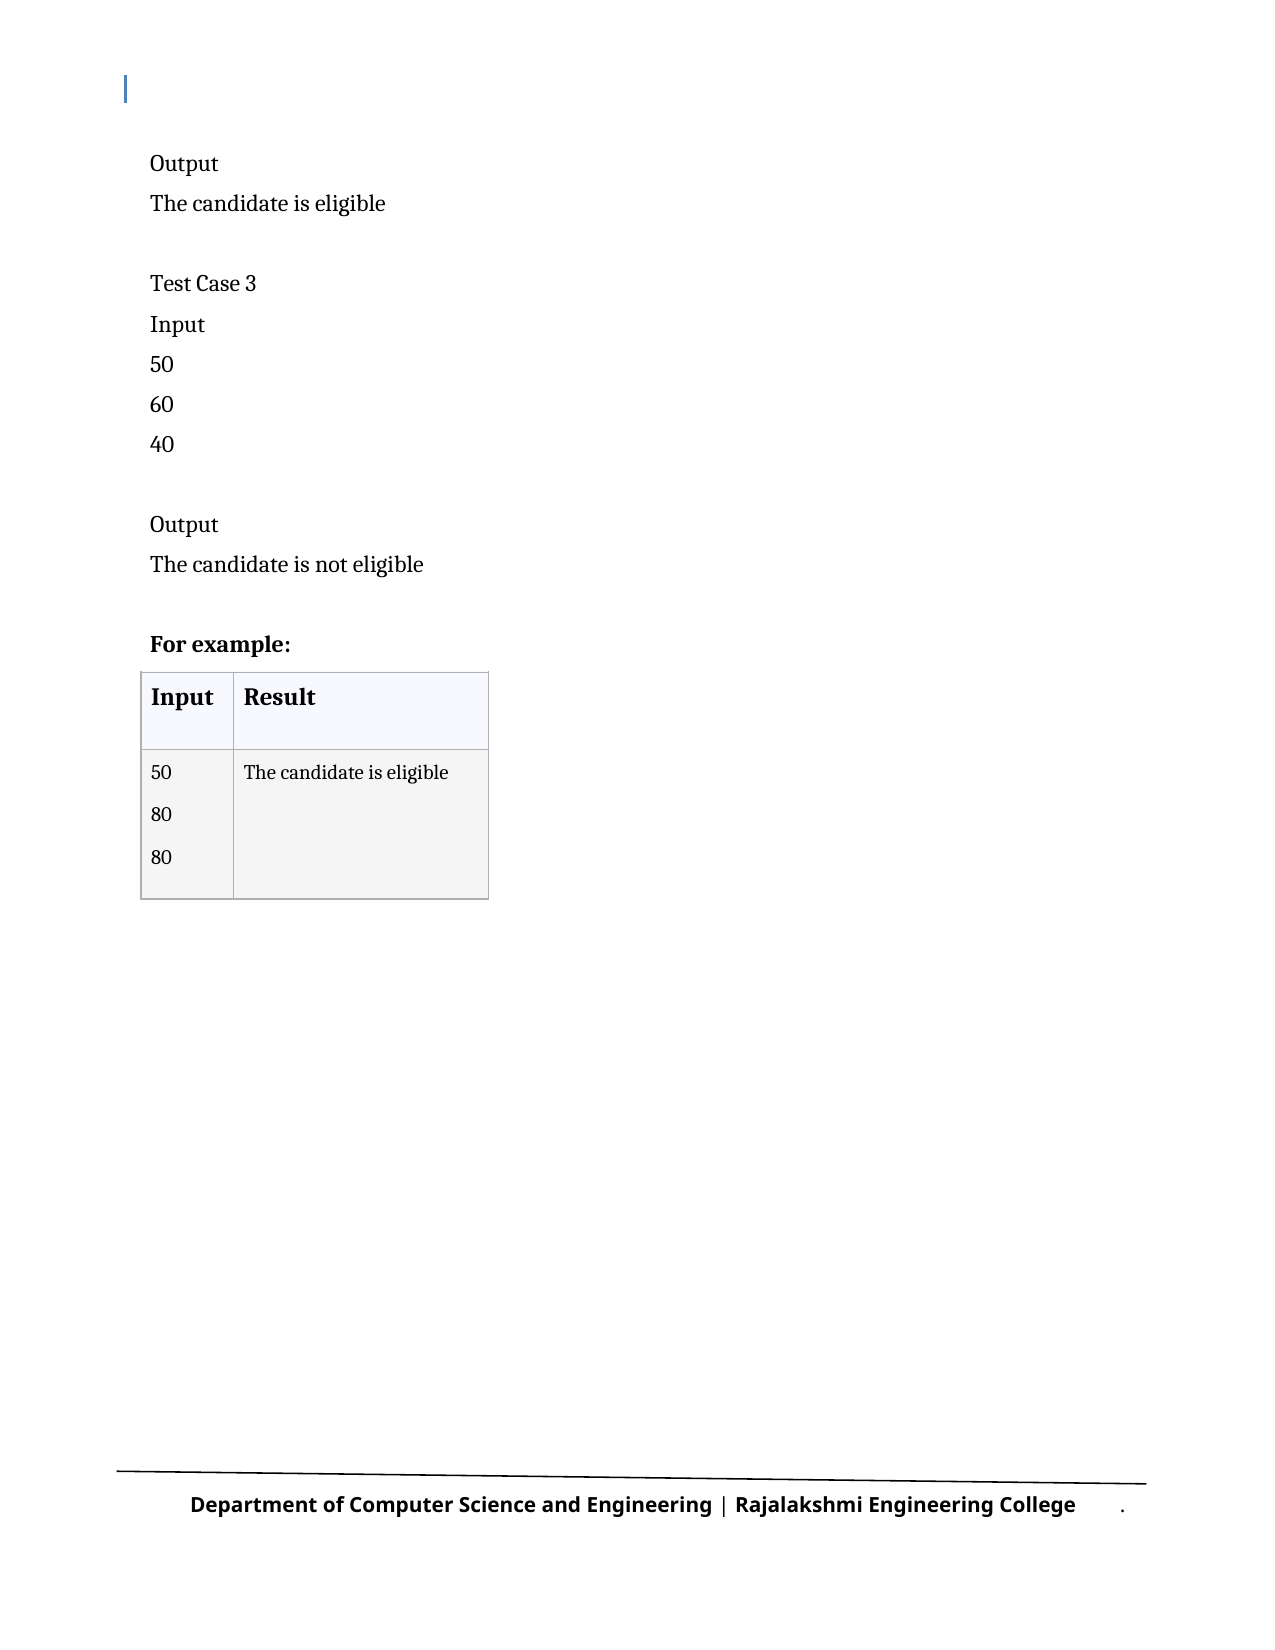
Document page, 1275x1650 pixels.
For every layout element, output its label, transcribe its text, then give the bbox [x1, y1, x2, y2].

text Test Case 3 [150, 270, 1125, 298]
text Output [150, 150, 1125, 178]
text 50 [150, 351, 1125, 378]
text 40 [150, 431, 1125, 458]
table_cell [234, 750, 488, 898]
text The candidate is not eligible [150, 551, 1125, 579]
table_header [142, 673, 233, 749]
text The candidate is eligible [150, 190, 1125, 218]
text For example: [150, 631, 1125, 659]
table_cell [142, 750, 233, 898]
text Input [150, 310, 1125, 338]
text 60 [150, 391, 1125, 418]
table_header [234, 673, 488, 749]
text Output [150, 511, 1125, 538]
